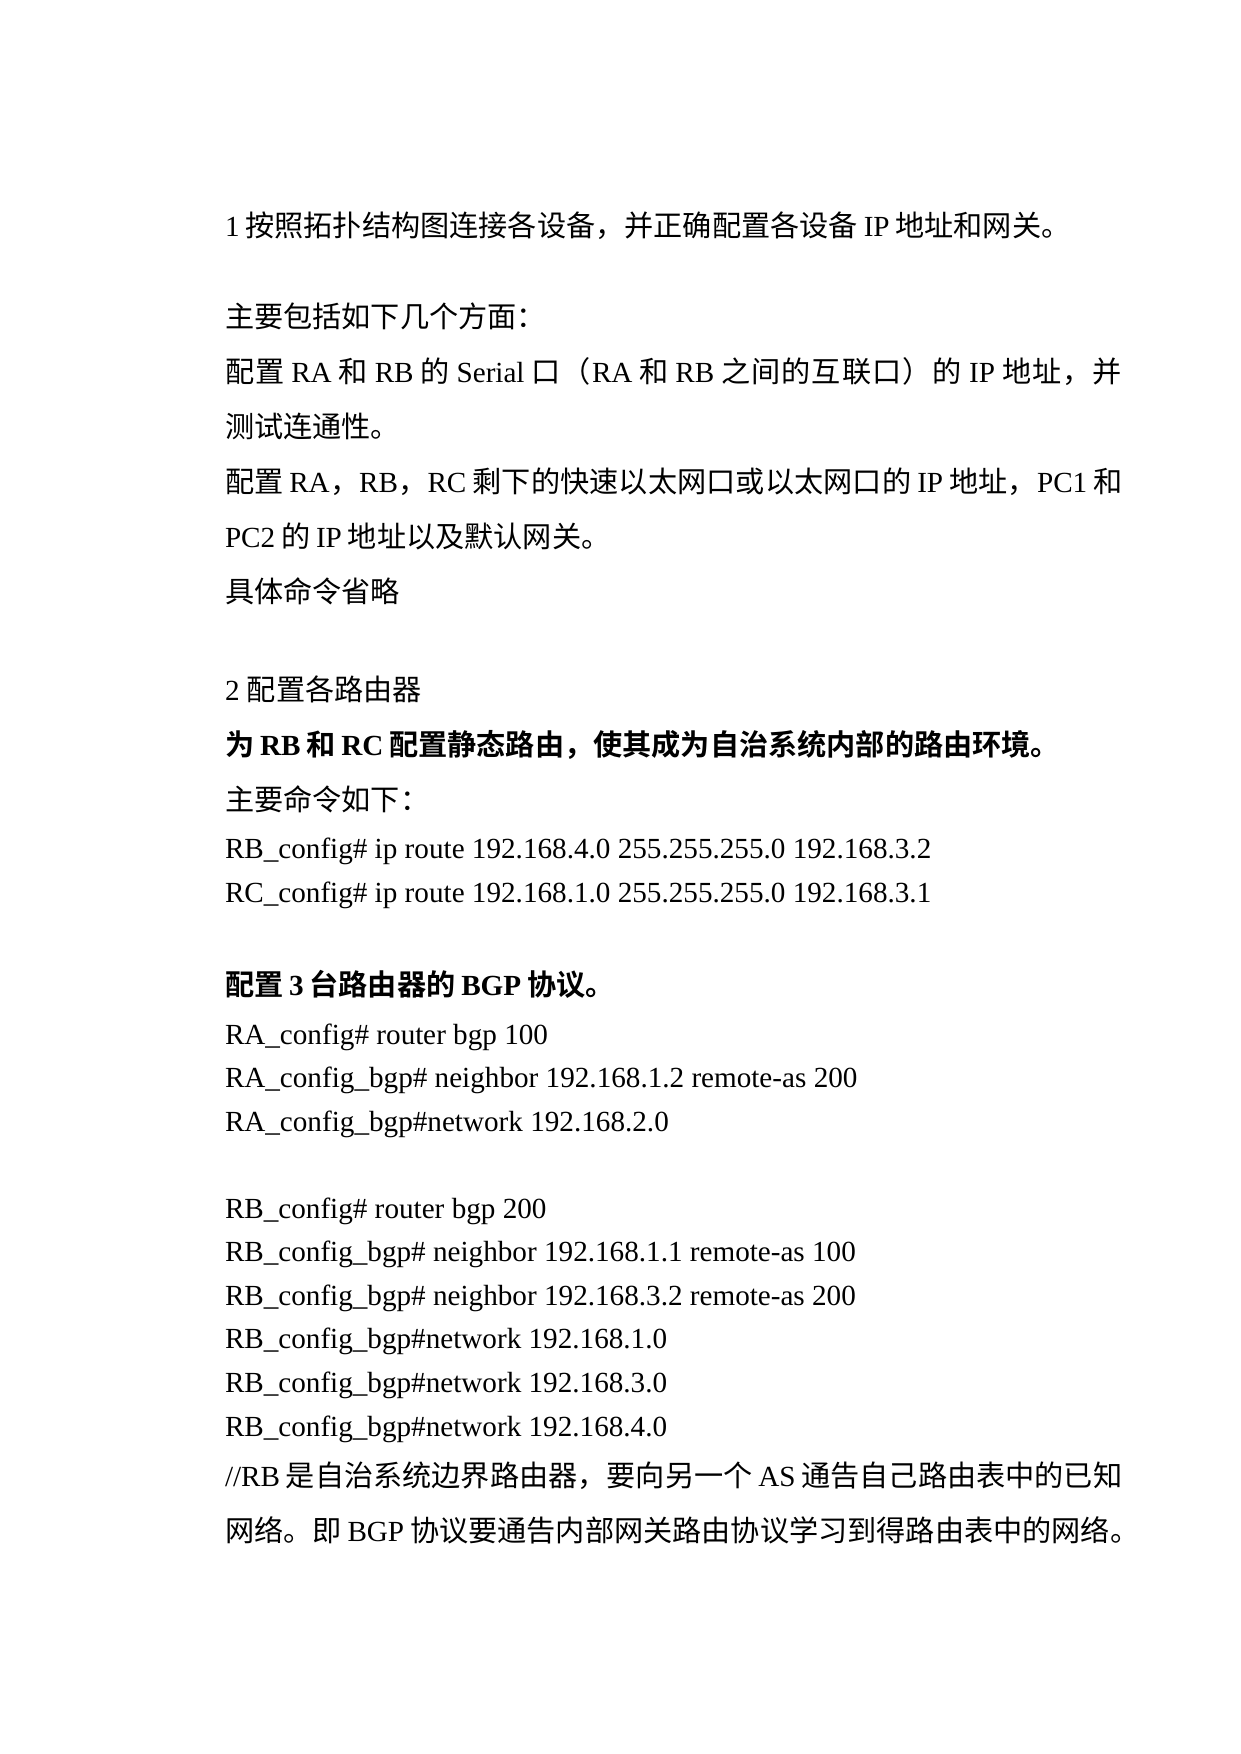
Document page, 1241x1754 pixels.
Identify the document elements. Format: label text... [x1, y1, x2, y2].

text 主要包括如下几个方面： [187, 294, 1122, 336]
text //RB是自治系统边界路由器，要向另一个AS通告自己路由表中的已知网络。即BGP协议要通告内部网关路由协议学习到得路由表中的网络。 [225, 1452, 1122, 1549]
text RA_config# router bgp 100 [187, 1017, 1122, 1050]
text RA_config_bgp#network 192.168.2.0 [187, 1104, 1122, 1137]
text RB_config_bgp#network 192.168.4.0 [225, 1409, 1122, 1442]
text RB_config_bgp# neighbor 192.168.1.1 remote-as 100 [187, 1234, 1122, 1268]
text RB_config_bgp#network 192.168.1.0 [187, 1322, 1122, 1355]
text RB_config_bgp#network 192.168.3.0 [187, 1365, 1122, 1399]
text RB_config_bgp# neighbor 192.168.3.2 remote-as 200 [187, 1278, 1122, 1312]
text 2 配置各路由器 [225, 667, 1122, 709]
text 配置RA和RB的Serial口（RA和RB之间的互联口）的IP地址，并测试连通性。 [225, 349, 1122, 446]
text 为RB和RC配置静态路由，使其成为自治系统内部的路由环境。 [187, 722, 1122, 764]
text RB_config# router bgp 200 [187, 1191, 1122, 1224]
text RB_config# ip route 192.168.4.0 255.255.255.0 192.168.3.2 [187, 831, 1122, 865]
text RA_config_bgp# neighbor 192.168.1.2 remote-as 200 [187, 1060, 1122, 1094]
list 1按照拓扑结构图连接各设备，并正确配置各设备IP地址和网关。 [225, 191, 1122, 256]
text 配置RA，RB，RC剩下的快速以太网口或以太网口的IP地址，PC1和PC2的IP地址以及默认网关。 [225, 458, 1122, 556]
text 主要命令如下： [187, 776, 1122, 819]
text 具体命令省略 [225, 568, 1122, 611]
text RC_config# ip route 192.168.1.0 255.255.255.0 192.168.3.1 [187, 875, 1122, 908]
text 配置3台路由器的BGP协议。 [187, 962, 1122, 1004]
